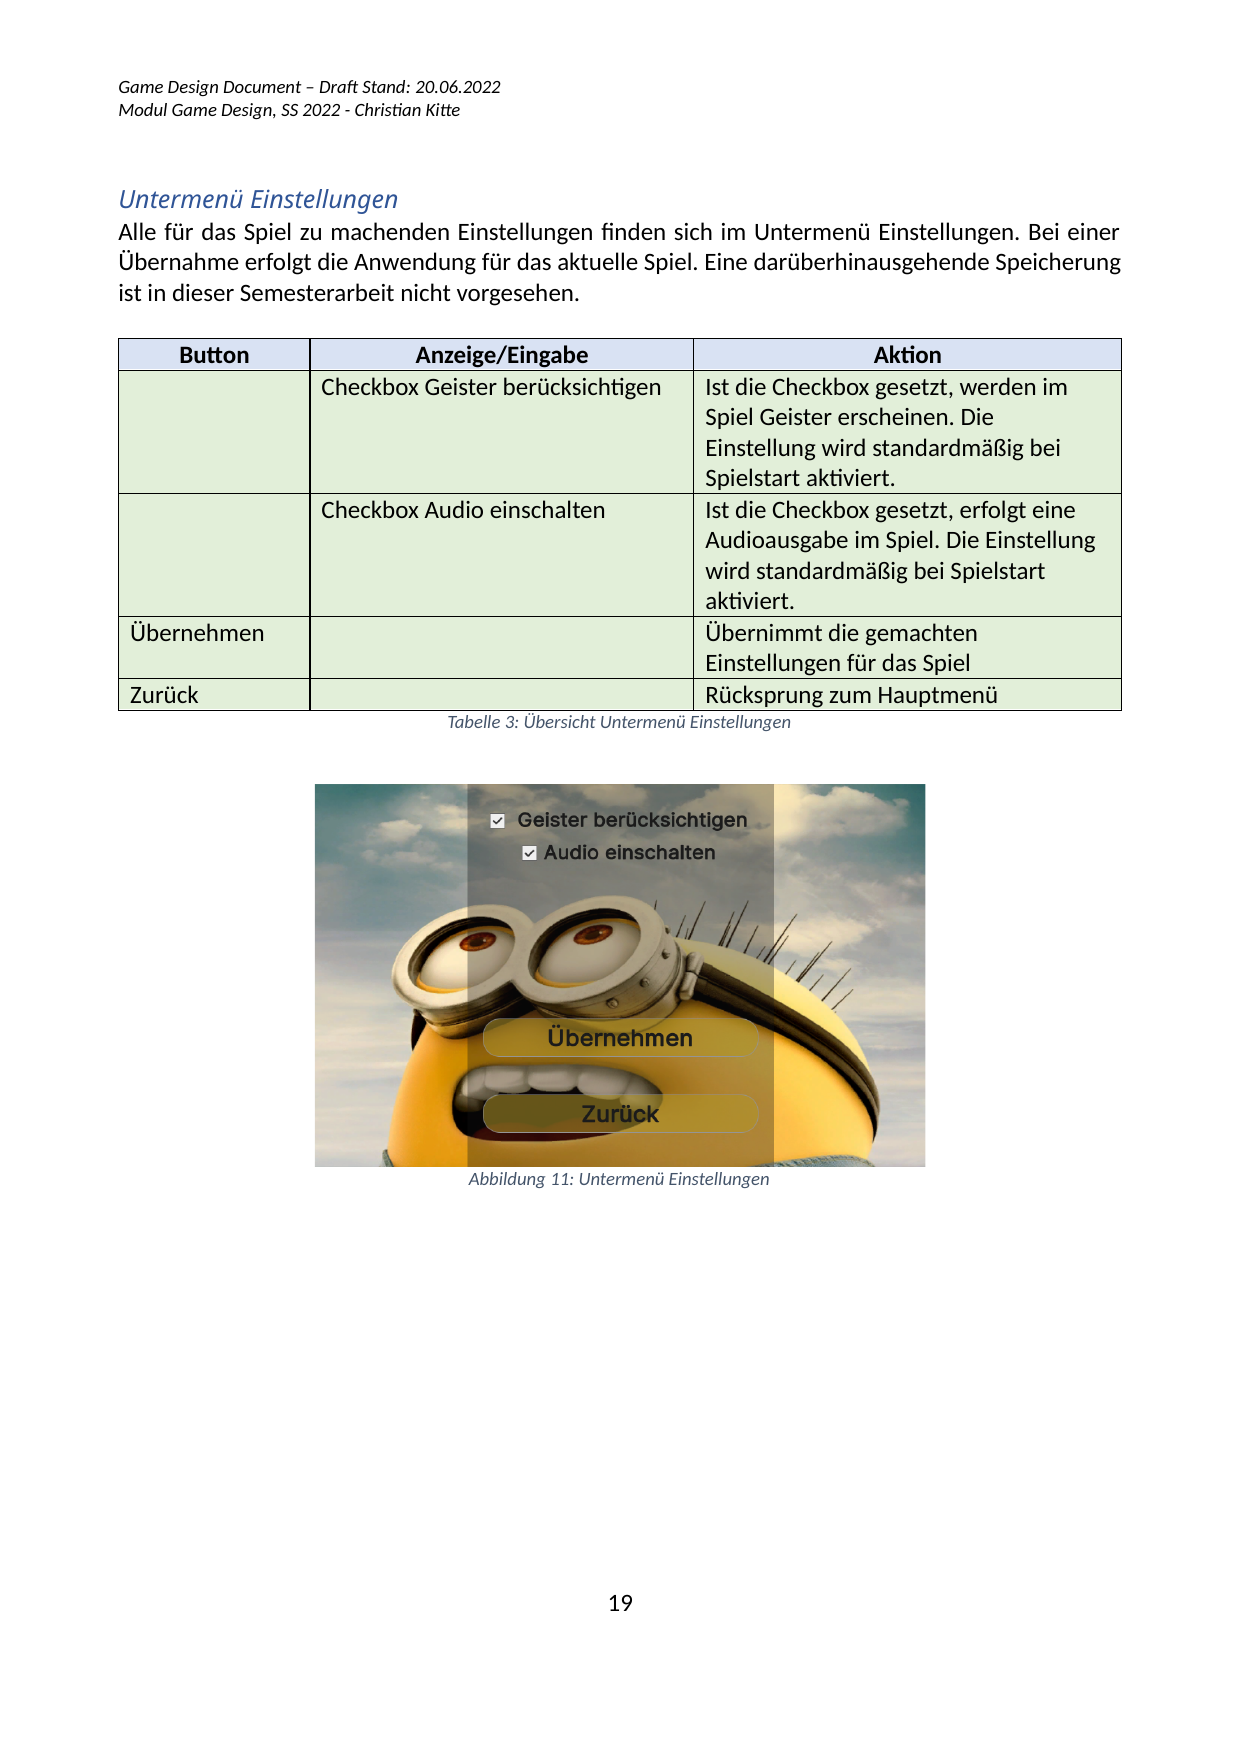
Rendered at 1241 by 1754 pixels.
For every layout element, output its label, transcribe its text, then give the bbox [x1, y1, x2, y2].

table_header Anzeige/Eingabe [311, 339, 693, 369]
table_header Button [119, 339, 309, 369]
table_cell [119, 494, 309, 616]
table_cell [119, 371, 309, 493]
table_cell Ist die Checkbox gesetzt, erfolgt eine Audioausgabe im Spiel. Die Einstellung wird standardmäßig bei Spielstart aktiviert. [694, 494, 1121, 616]
table_header Aktion [694, 339, 1121, 369]
table_cell Übernimmt die gemachten Einstellungen für das Spiel [694, 617, 1121, 678]
table_cell [311, 617, 693, 678]
table_cell Ist die Checkbox gesetzt, werden im Spiel Geister erscheinen. Die Einstellung wird standardmäßig bei Spielstart aktiviert. [694, 371, 1121, 493]
table_cell Rücksprung zum Hauptmenü [694, 679, 1121, 709]
text Alle für das Spiel zu machenden Einstellungen finden sich im Untermenü Einstellungen. Bei einer Übernahme erfolgt die Anwendung für das aktuelle Spiel. Eine darüberhinausgehende Speicherung ist in dieser Semesterarbeit nicht vorgesehen. [118, 216, 1122, 307]
picture [314, 784, 926, 1167]
table_cell Checkbox Audio einschalten [311, 494, 693, 616]
table_cell Zurück [119, 679, 309, 709]
table_cell Übernehmen [119, 617, 309, 678]
table_cell Checkbox Geister berücksichtigen [311, 371, 693, 493]
table_cell [311, 679, 693, 709]
subtitle Untermenü Einstellungen [118, 182, 1122, 216]
